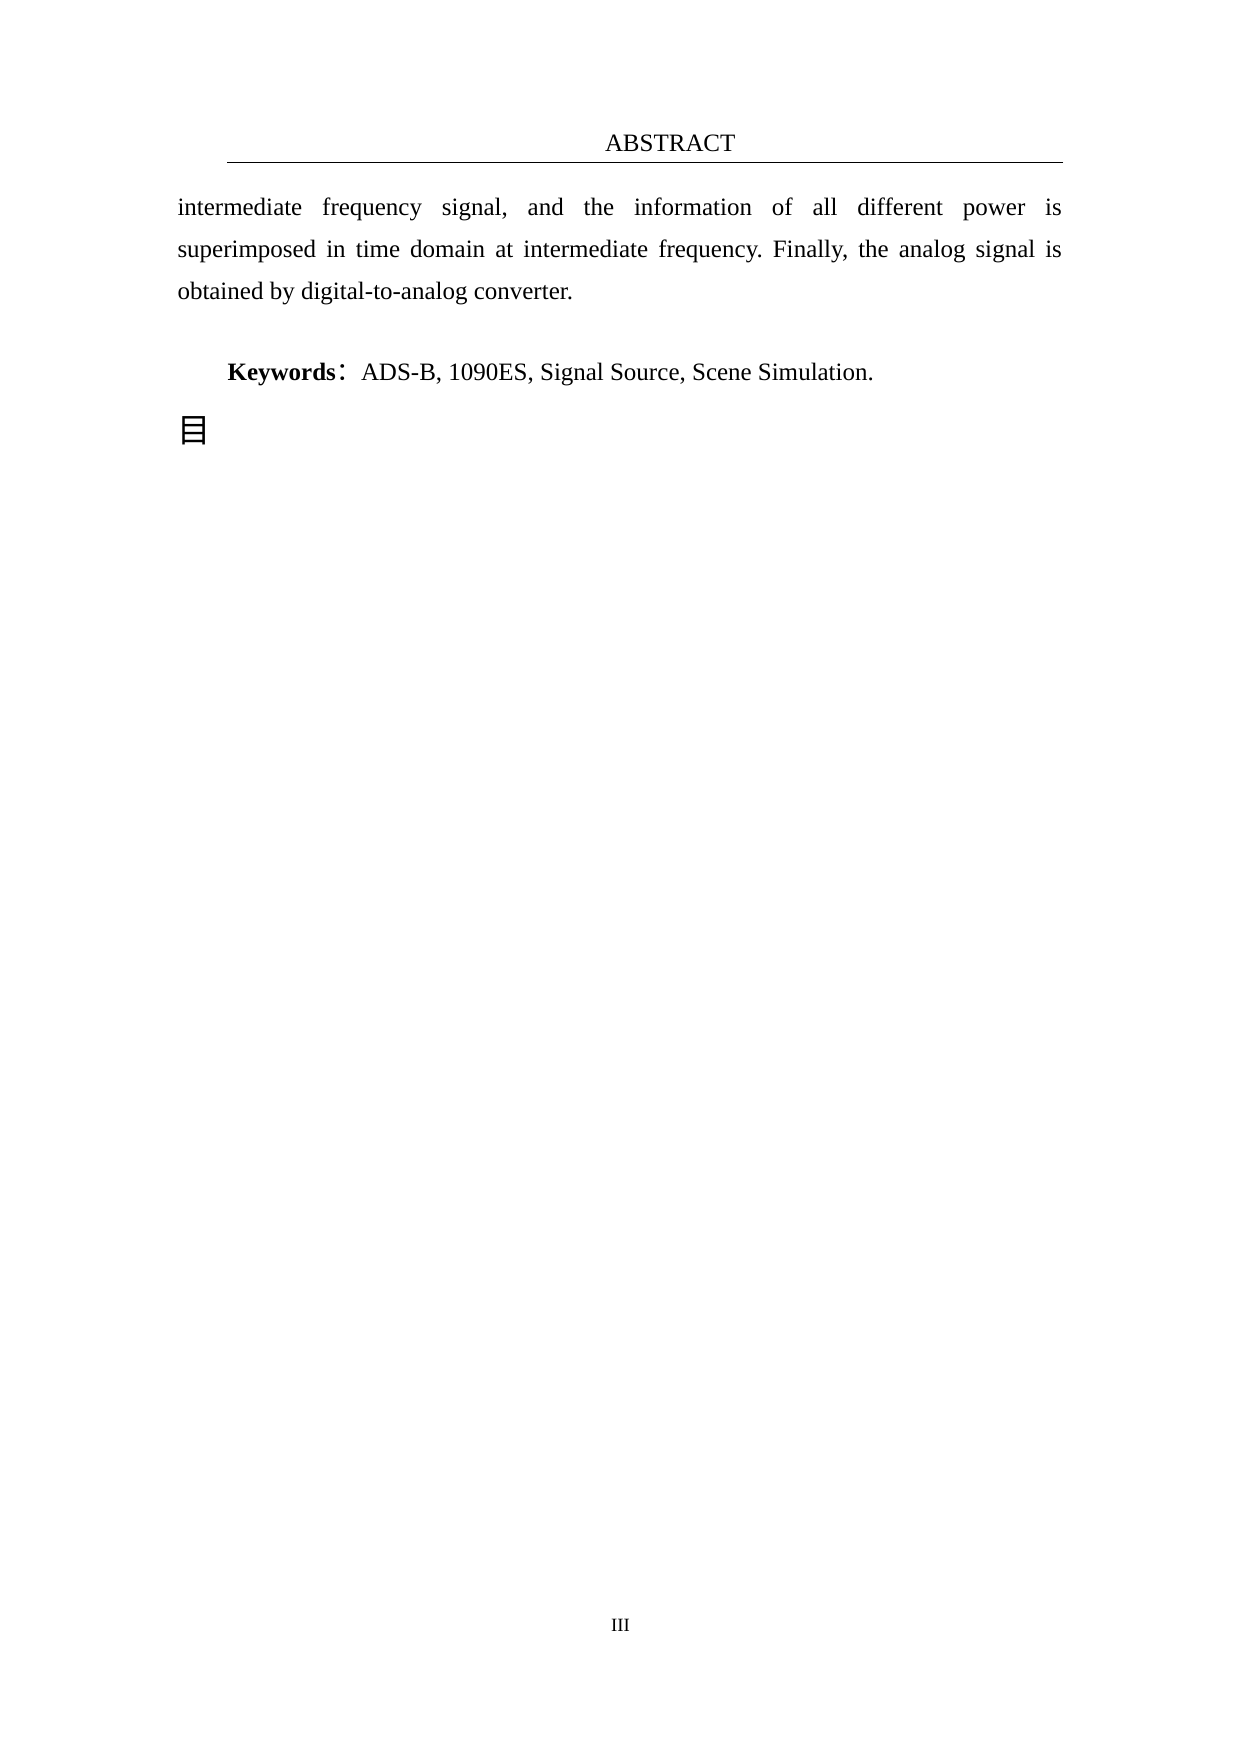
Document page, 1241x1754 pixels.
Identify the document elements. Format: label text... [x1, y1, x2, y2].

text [177, 182, 1063, 307]
text Keywords：ADS-B, 1090ES, Signal Source, Scene Simulation. [177, 347, 1063, 389]
